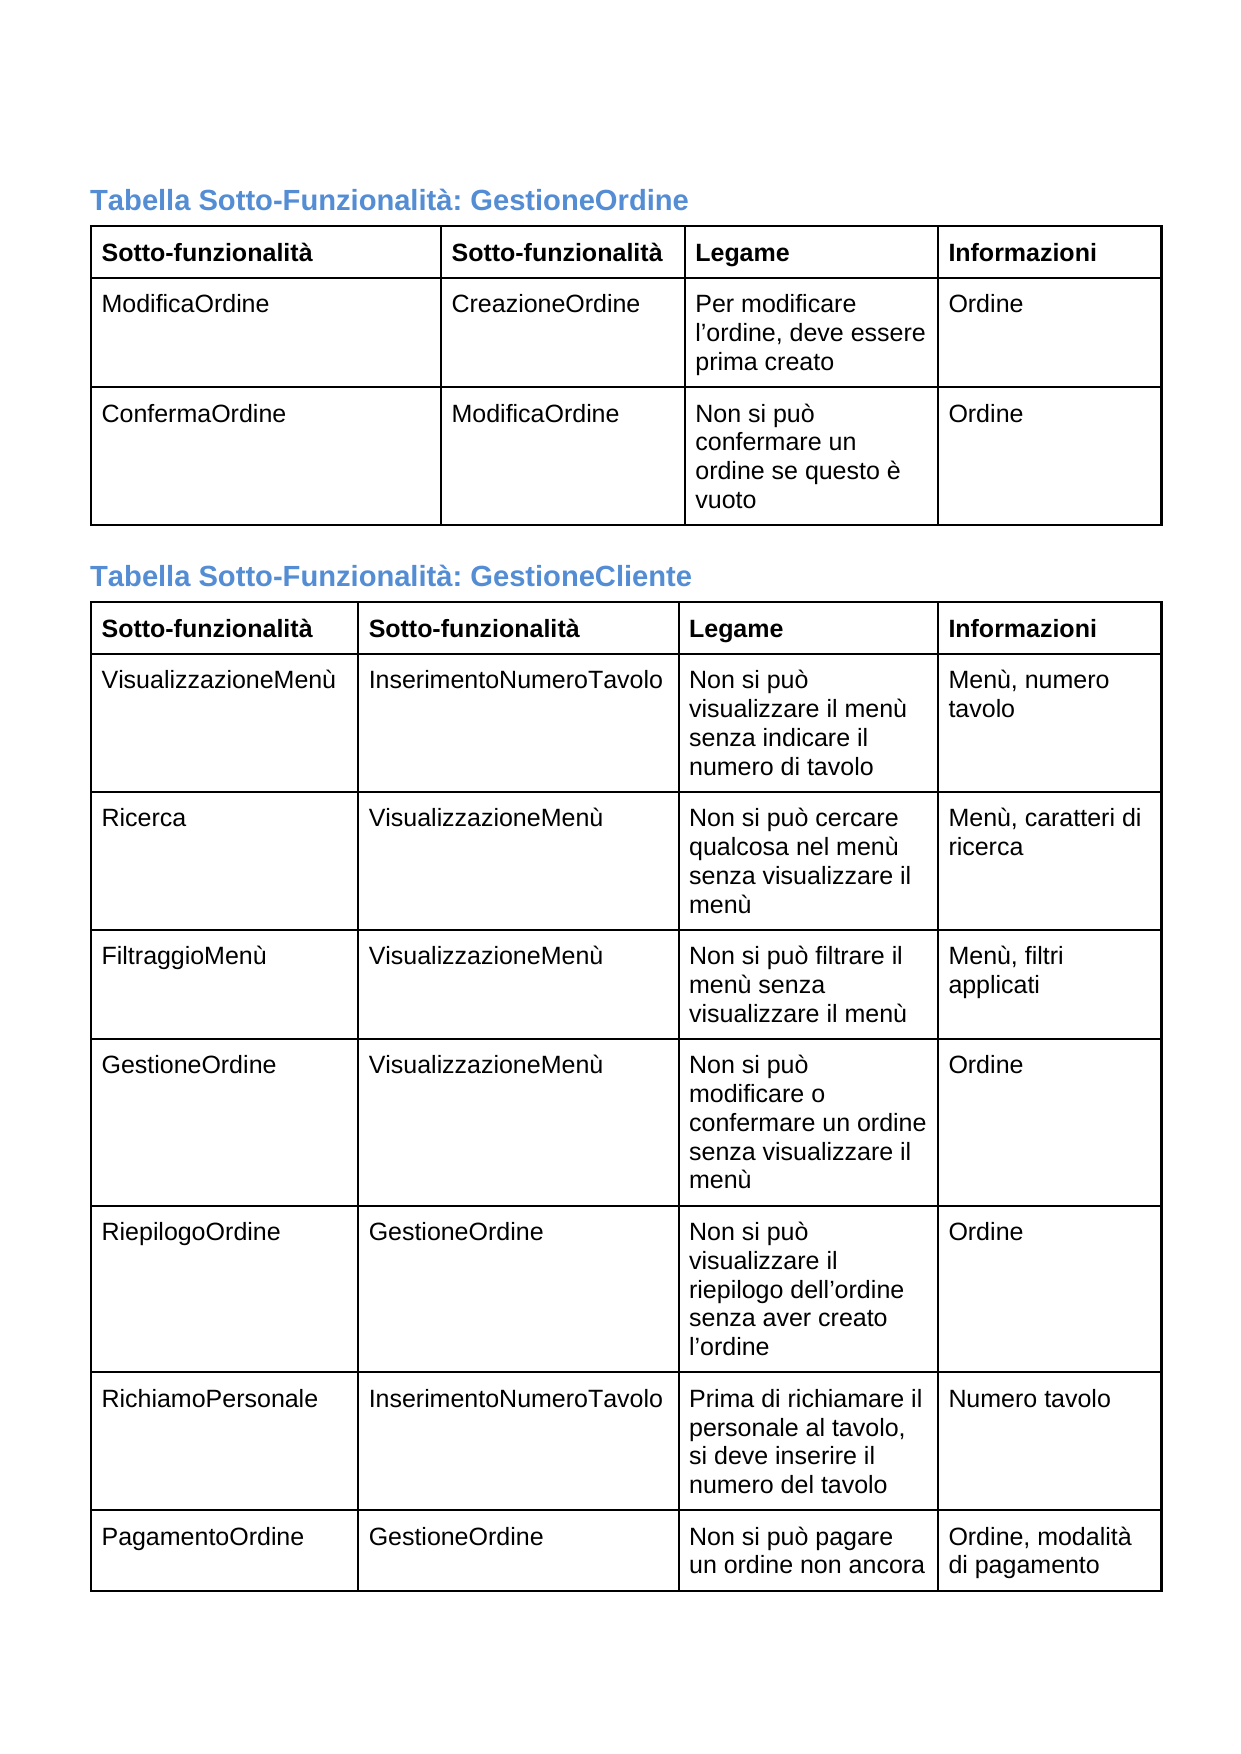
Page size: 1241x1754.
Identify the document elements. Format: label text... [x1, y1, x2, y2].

table_cell Ordine [939, 1040, 1160, 1204]
table_cell Menù, numero tavolo [939, 655, 1160, 791]
table_header Legame [686, 227, 937, 277]
table_cell Prima di richiamare il personale al tavolo, si deve inserire il numero del tavolo [680, 1373, 937, 1509]
table_cell Ordine [939, 279, 1160, 386]
table_cell GestioneOrdine [359, 1207, 678, 1371]
table_header Informazioni [939, 227, 1160, 277]
table_cell RichiamoPersonale [92, 1373, 357, 1509]
table_header Sotto-funzionalità [92, 227, 440, 277]
table_cell VisualizzazioneMenù [359, 931, 678, 1038]
table_cell ModificaOrdine [442, 388, 684, 524]
table_cell Ricerca [92, 793, 357, 929]
table_cell Non si può visualizzare il riepilogo dell’ordine senza aver creato l’ordine [680, 1207, 937, 1371]
table_cell Ordine [939, 1207, 1160, 1371]
table_cell Per modificare l’ordine, deve essere prima creato [686, 279, 937, 386]
table_cell CreazioneOrdine [442, 279, 684, 386]
table_header Sotto-funzionalità [442, 227, 684, 277]
table_cell Non si può visualizzare il menù senza indicare il numero di tavolo [680, 655, 937, 791]
table_cell Non si può modificare o confermare un ordine senza visualizzare il menù [680, 1040, 937, 1204]
table_cell VisualizzazioneMenù [359, 793, 678, 929]
table_cell GestioneOrdine [359, 1511, 678, 1589]
table_cell FiltraggioMenù [92, 931, 357, 1038]
table_cell InserimentoNumeroTavolo [359, 655, 678, 791]
table_cell Menù, caratteri di ricerca [939, 793, 1160, 929]
table_cell Non si può confermare un ordine se questo è vuoto [686, 388, 937, 524]
table_cell Ordine [939, 388, 1160, 524]
subtitle Tabella Sotto-Funzionalità: GestioneCliente [90, 559, 1149, 593]
table_cell ModificaOrdine [92, 279, 440, 386]
table_cell ConfermaOrdine [92, 388, 440, 524]
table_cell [939, 1511, 1160, 1589]
table_cell Numero tavolo [939, 1373, 1160, 1509]
table_cell VisualizzazioneMenù [92, 655, 357, 791]
table_cell PagamentoOrdine [92, 1511, 357, 1589]
table_cell InserimentoNumeroTavolo [359, 1373, 678, 1509]
table_cell Menù, filtri applicati [939, 931, 1160, 1038]
table_header Legame [680, 603, 937, 653]
subtitle Tabella Sotto-Funzionalità: GestioneOrdine [90, 183, 1149, 217]
table_cell Non si può cercare qualcosa nel menù senza visualizzare il menù [680, 793, 937, 929]
table_cell Non si può filtrare il menù senza visualizzare il menù [680, 931, 937, 1038]
table_cell GestioneOrdine [92, 1040, 357, 1204]
table_cell RiepilogoOrdine [92, 1207, 357, 1371]
table_header Informazioni [939, 603, 1160, 653]
table_cell VisualizzazioneMenù [359, 1040, 678, 1204]
table_header Sotto-funzionalità [92, 603, 357, 653]
table_header Sotto-funzionalità [359, 603, 678, 653]
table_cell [680, 1511, 937, 1589]
